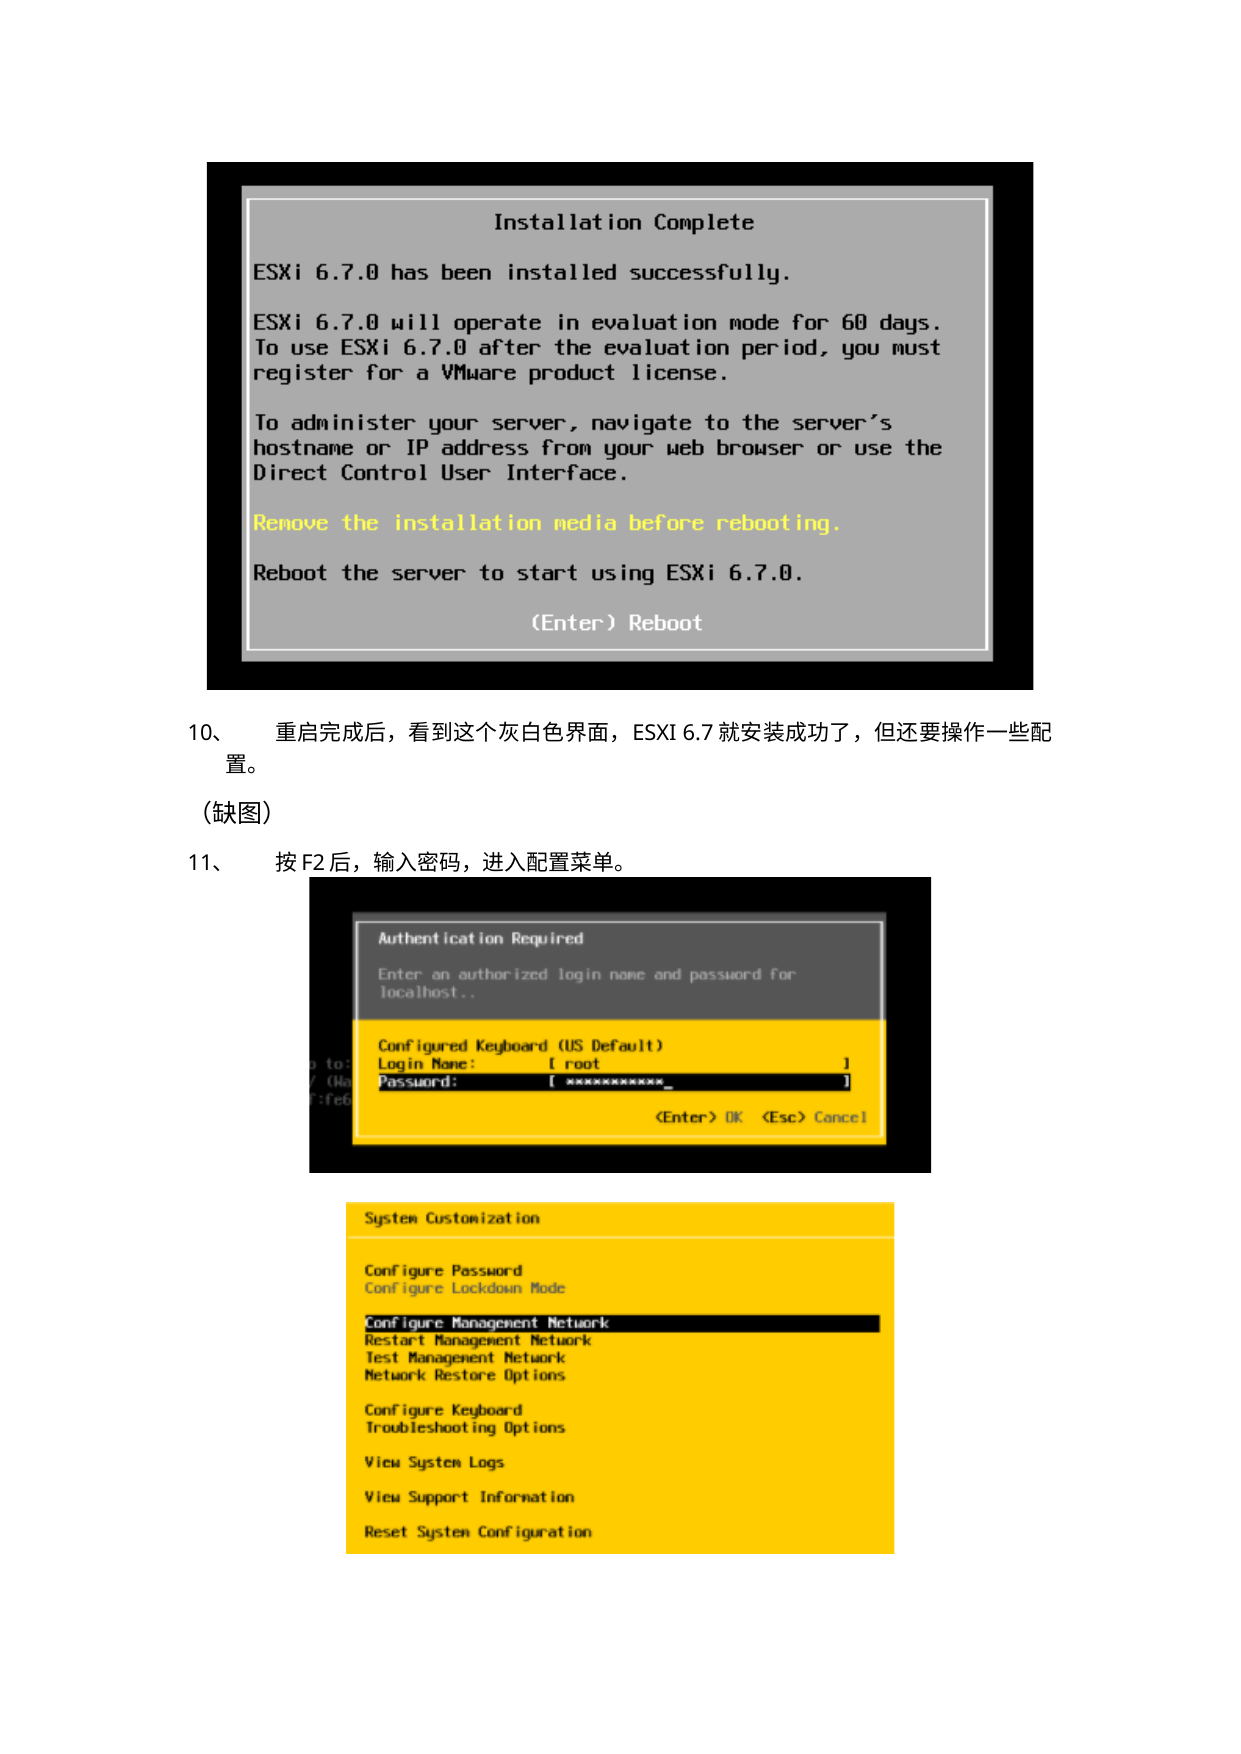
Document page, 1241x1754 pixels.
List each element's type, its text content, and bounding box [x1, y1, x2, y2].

text （缺图） [187, 779, 1053, 844]
list 按F2后，输入密码，进入配置菜单。 [187, 844, 1053, 877]
list 重启完成后，看到这个灰白色界面，ESXI 6.7就安装成功了，但还要操作一些配置。 [187, 714, 1053, 779]
picture [346, 1202, 895, 1554]
picture [206, 162, 1034, 690]
picture [309, 877, 932, 1173]
